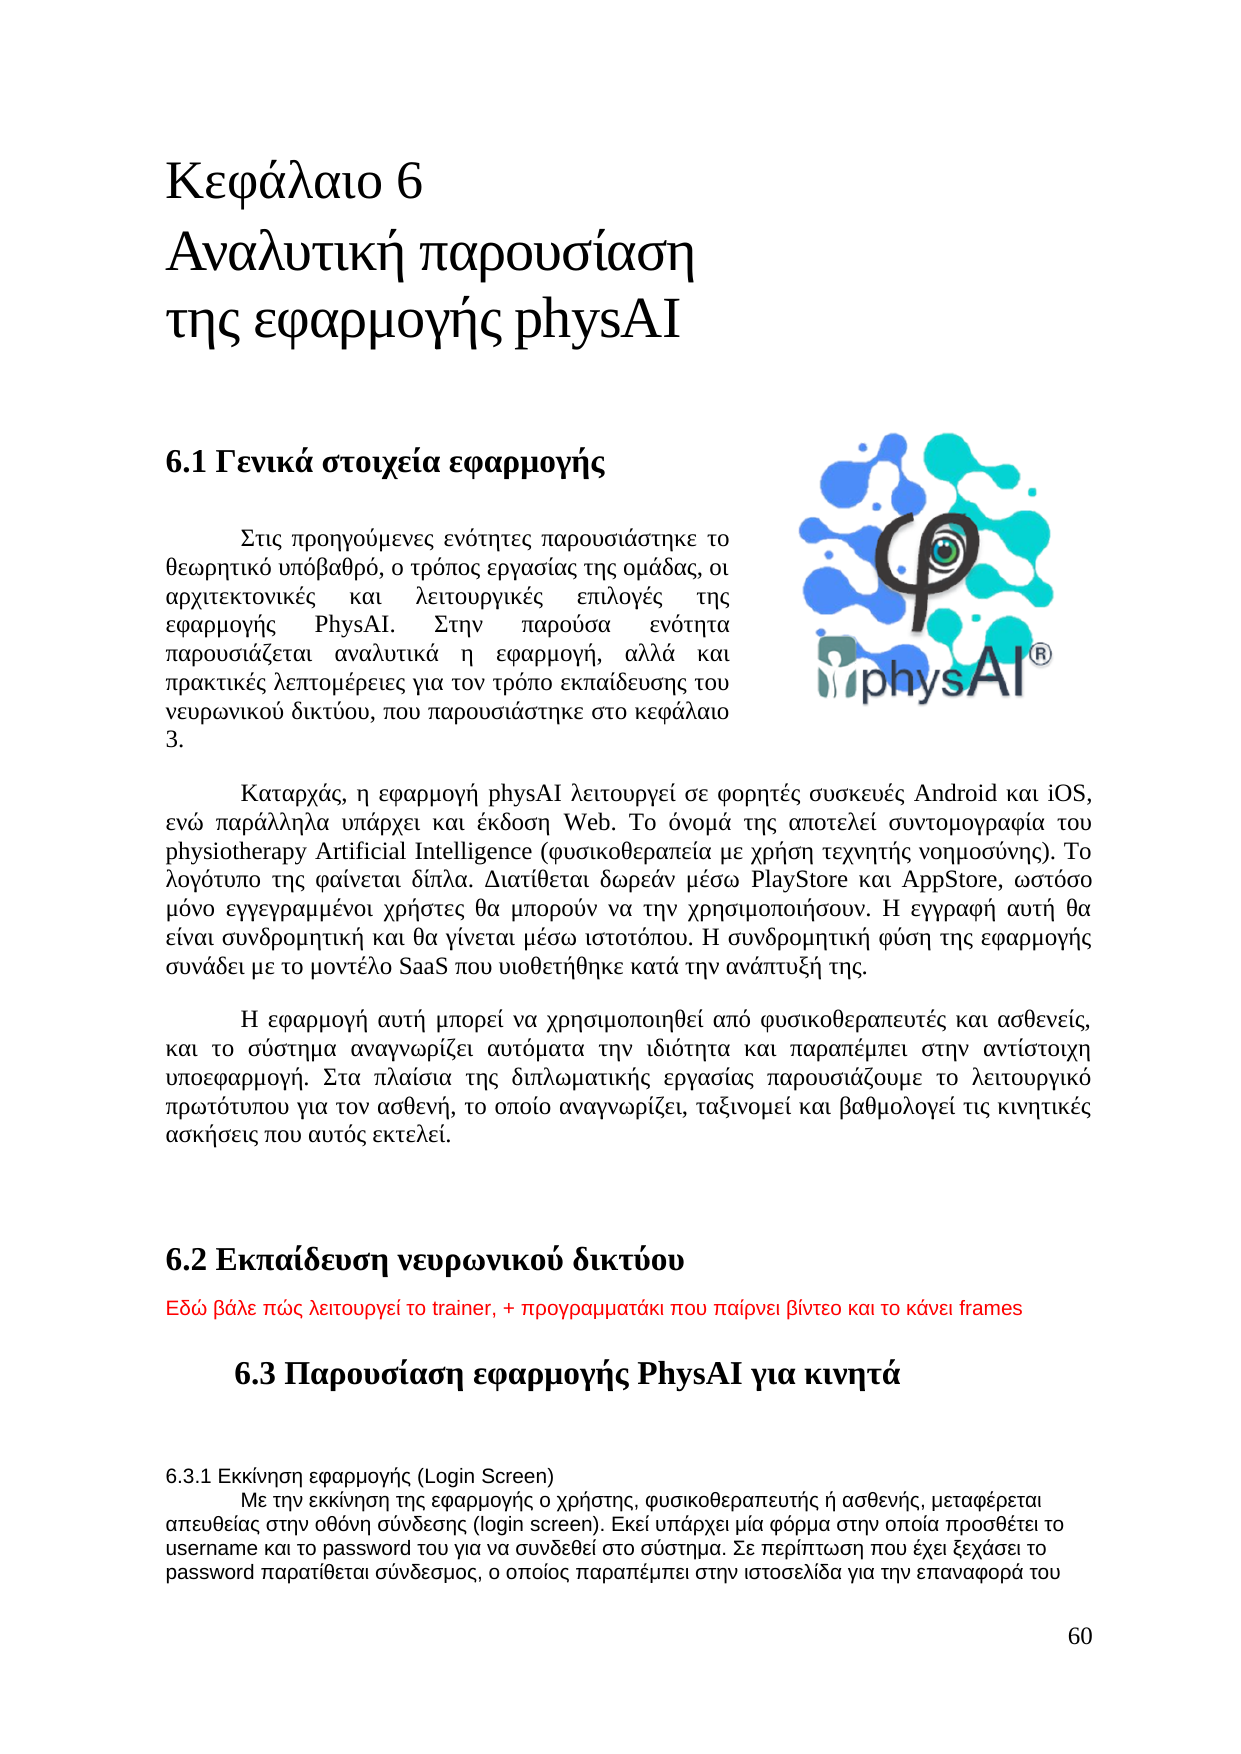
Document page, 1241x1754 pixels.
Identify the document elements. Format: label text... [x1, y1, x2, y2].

subtitle Κεφάλαιο 6 [165, 148, 1092, 210]
subtitle 6.3 Παρουσίαση εφαρμογής PhysAI για κινητά [234, 1353, 1092, 1391]
subtitle 6.2 Εκπαίδευση νευρωνικού δικτύου [165, 1239, 1092, 1277]
text Εδώ βάλε πώς λειτουργεί το trainer, + προγραμματάκι που παίρνει βίντεο και το κάνει frames [165, 1296, 1092, 1349]
picture [748, 413, 1093, 719]
text Στις προηγούμενες ενότητες παρουσιάστηκε το θεωρητικό υπόβαθρό, ο τρόπος εργασίας της ομάδας, οι αρχιτεκτονικές και λειτουργικές επιλογές της εφαρμογής PhysAI. Στην παρούσα ενότητα παρουσιάζεται αναλυτικά η εφαρμογή, αλλά και πρακτικές λεπτομέρειες για τον τρόπο εκπαίδευσης του νευρωνικού δικτύου, που παρουσιάστηκε στο κεφάλαιο 3. [165, 523, 1092, 753]
text Καταρχάς, η εφαρμογή physAI λειτουργεί σε φορητές συσκευές Android και iOS, ενώ παράλληλα υπάρχει και έκδοση Web. Το όνομά της αποτελεί συντομογραφία του physiotherapy Artificial Intelligence (φυσικοθεραπεία με χρήση τεχνητής νοημοσύνης). Το λογότυπο της φαίνεται δίπλα. Διατίθεται δωρεάν μέσω PlayStore και AppStore, ωστόσο μόνο εγγεγραμμένοι χρήστες θα μπορούν να την χρησιμοποιήσουν. Η εγγραφή αυτή θα είναι συνδρομητική και θα γίνεται μέσω ιστοτόπου. Η συνδρομητική φύση της εφαρμογής συνάδει με το μοντέλο SaaS που υιοθετήθηκε κατά την ανάπτυξή της. [165, 778, 1092, 979]
title Αναλυτική παρουσίαση της εφαρμογής physAI [165, 216, 1092, 350]
text Η εφαρμογή αυτή μπορεί να χρησιμοποιηθεί από φυσικοθεραπευτές και ασθενείς, και το σύστημα αναγνωρίζει αυτόματα την ιδιότητα και παραπέμπει στην αντίστοιχη υποεφαρμογή. Στα πλαίσια της διπλωματικής εργασίας παρουσιάζουμε το λειτουργικό πρωτότυπου για τον ασθενή, το οποίο αναγνωρίζει, ταξινομεί και βαθμολογεί τις κινητικές ασκήσεις που αυτός εκτελεί. [165, 1004, 1092, 1148]
text 6.3.1 Εκκίνηση εφαρμογής (Login Screen) [165, 1464, 1092, 1488]
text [165, 1488, 1092, 1584]
subtitle 6.1 Γενικά στοιχεία εφαρμογής [165, 441, 748, 479]
